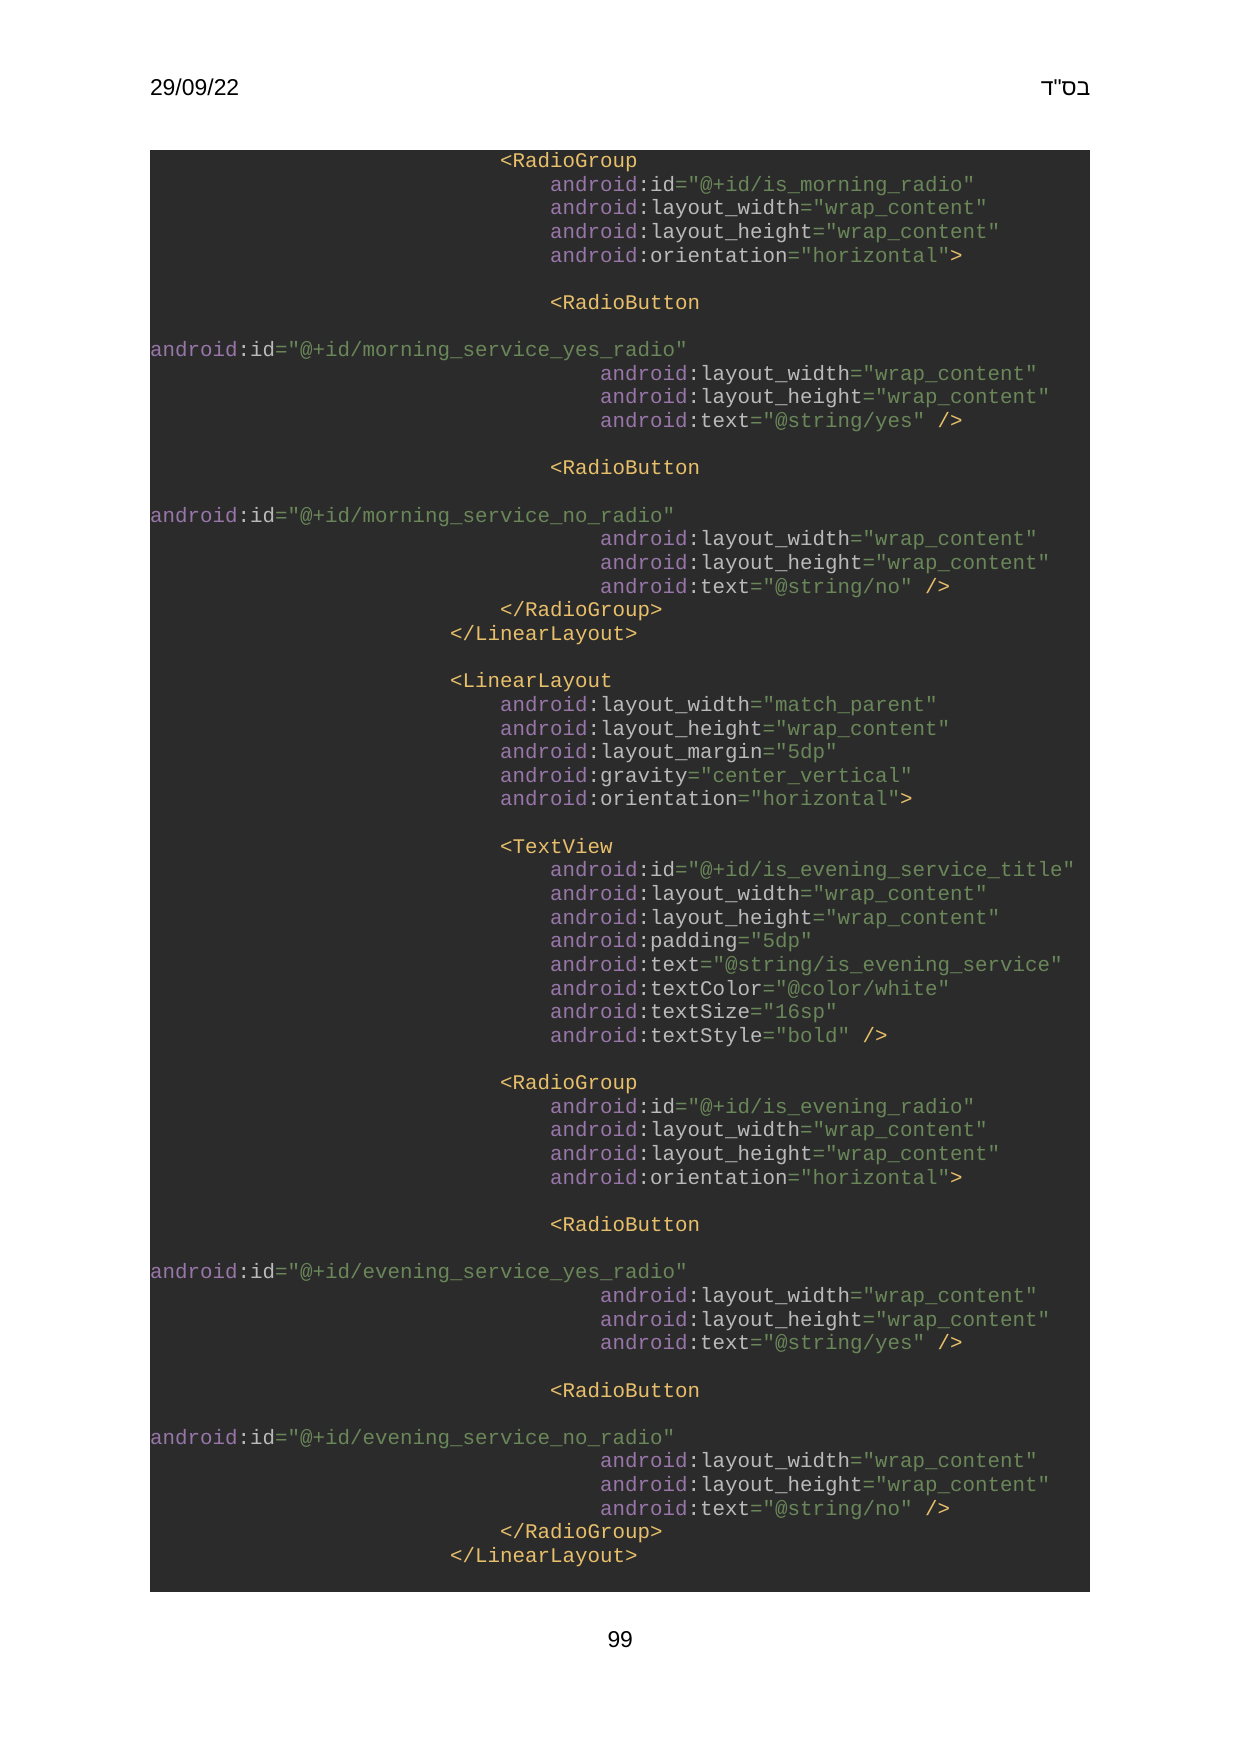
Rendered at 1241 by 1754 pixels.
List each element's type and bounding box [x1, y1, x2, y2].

text [150, 150, 1090, 1592]
